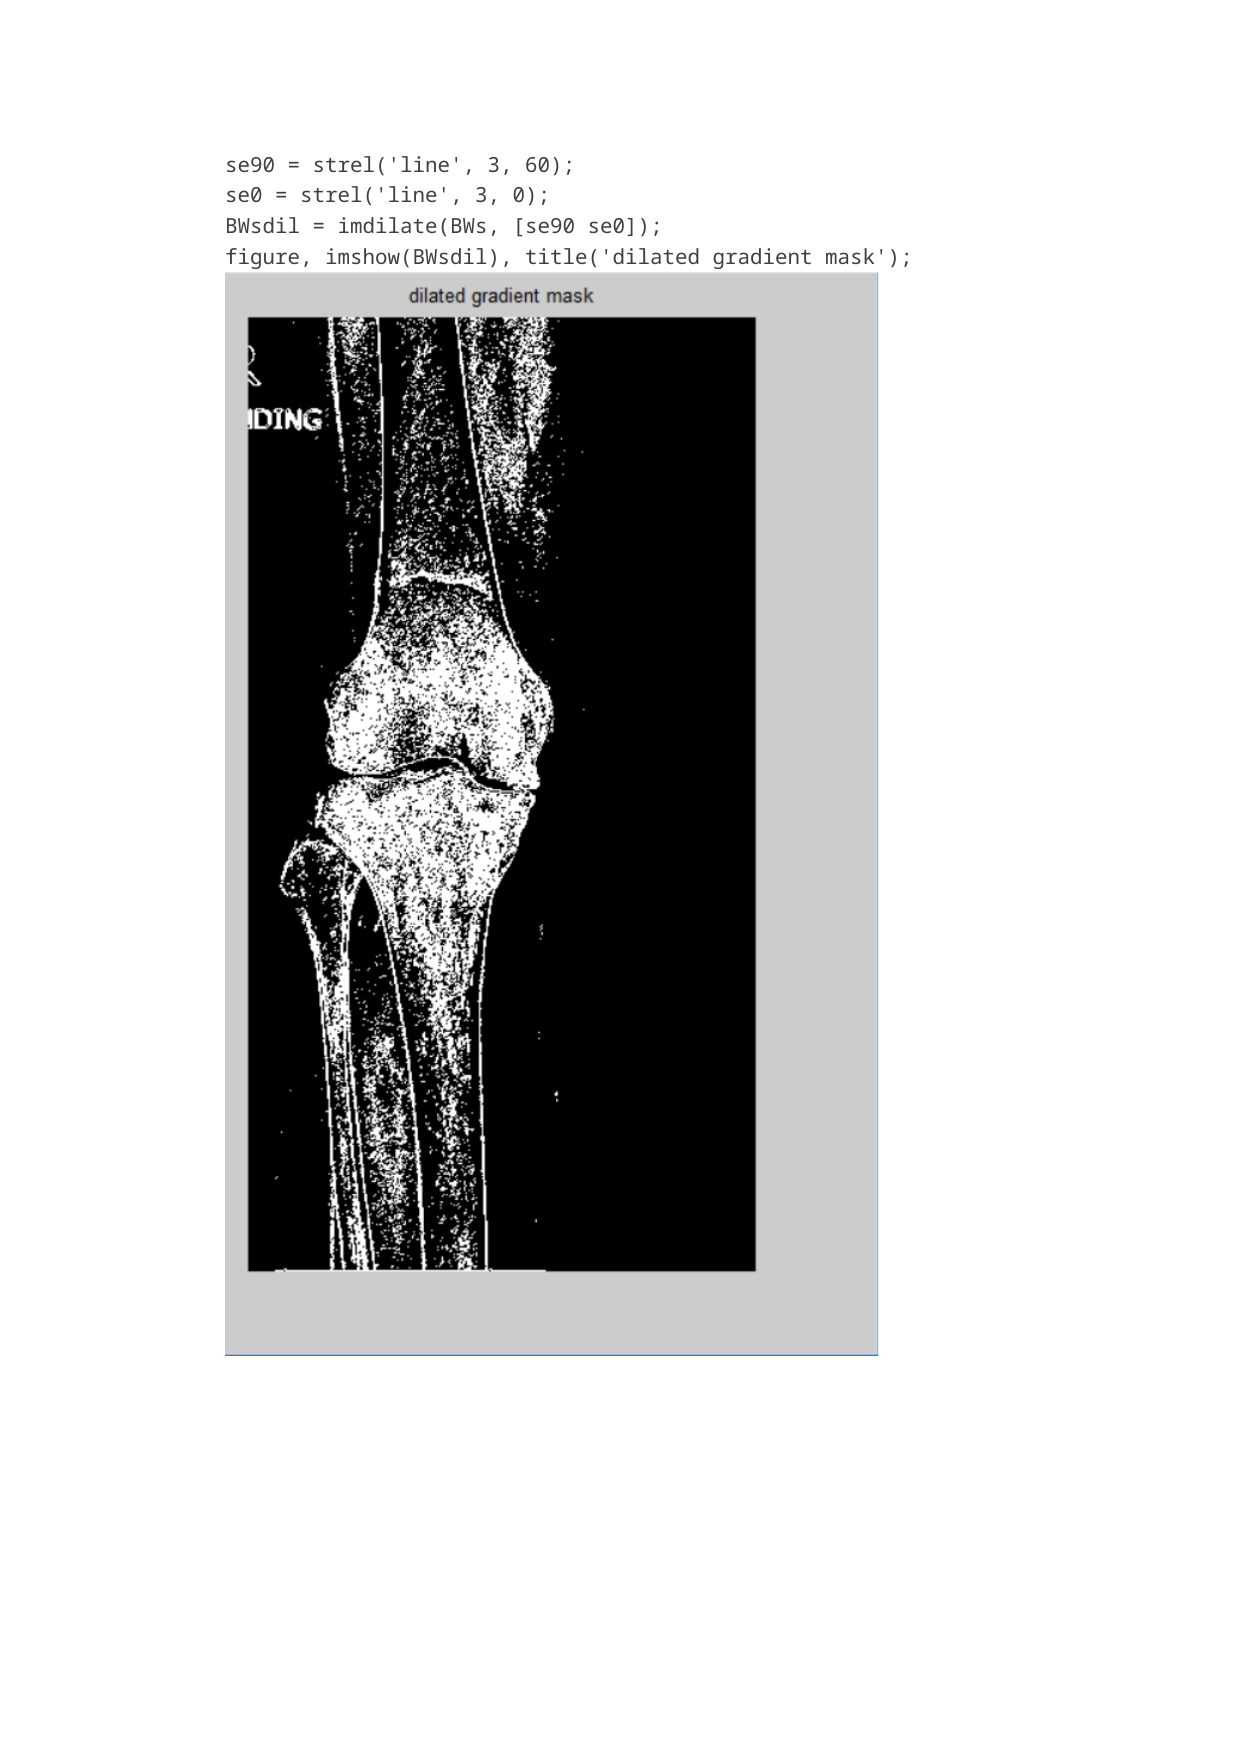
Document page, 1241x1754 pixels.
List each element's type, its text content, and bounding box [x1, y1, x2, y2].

picture [225, 272, 879, 1356]
list figure, imshow(BWsdil), title('dilated gradient mask'); [225, 242, 1090, 270]
list BWsdil = imdilate(BWs, [se90 se0]); [225, 211, 1090, 240]
list se0 = strel('line', 3, 0); [225, 181, 1090, 209]
list se90 = strel('line', 3, 60); [225, 150, 1090, 178]
